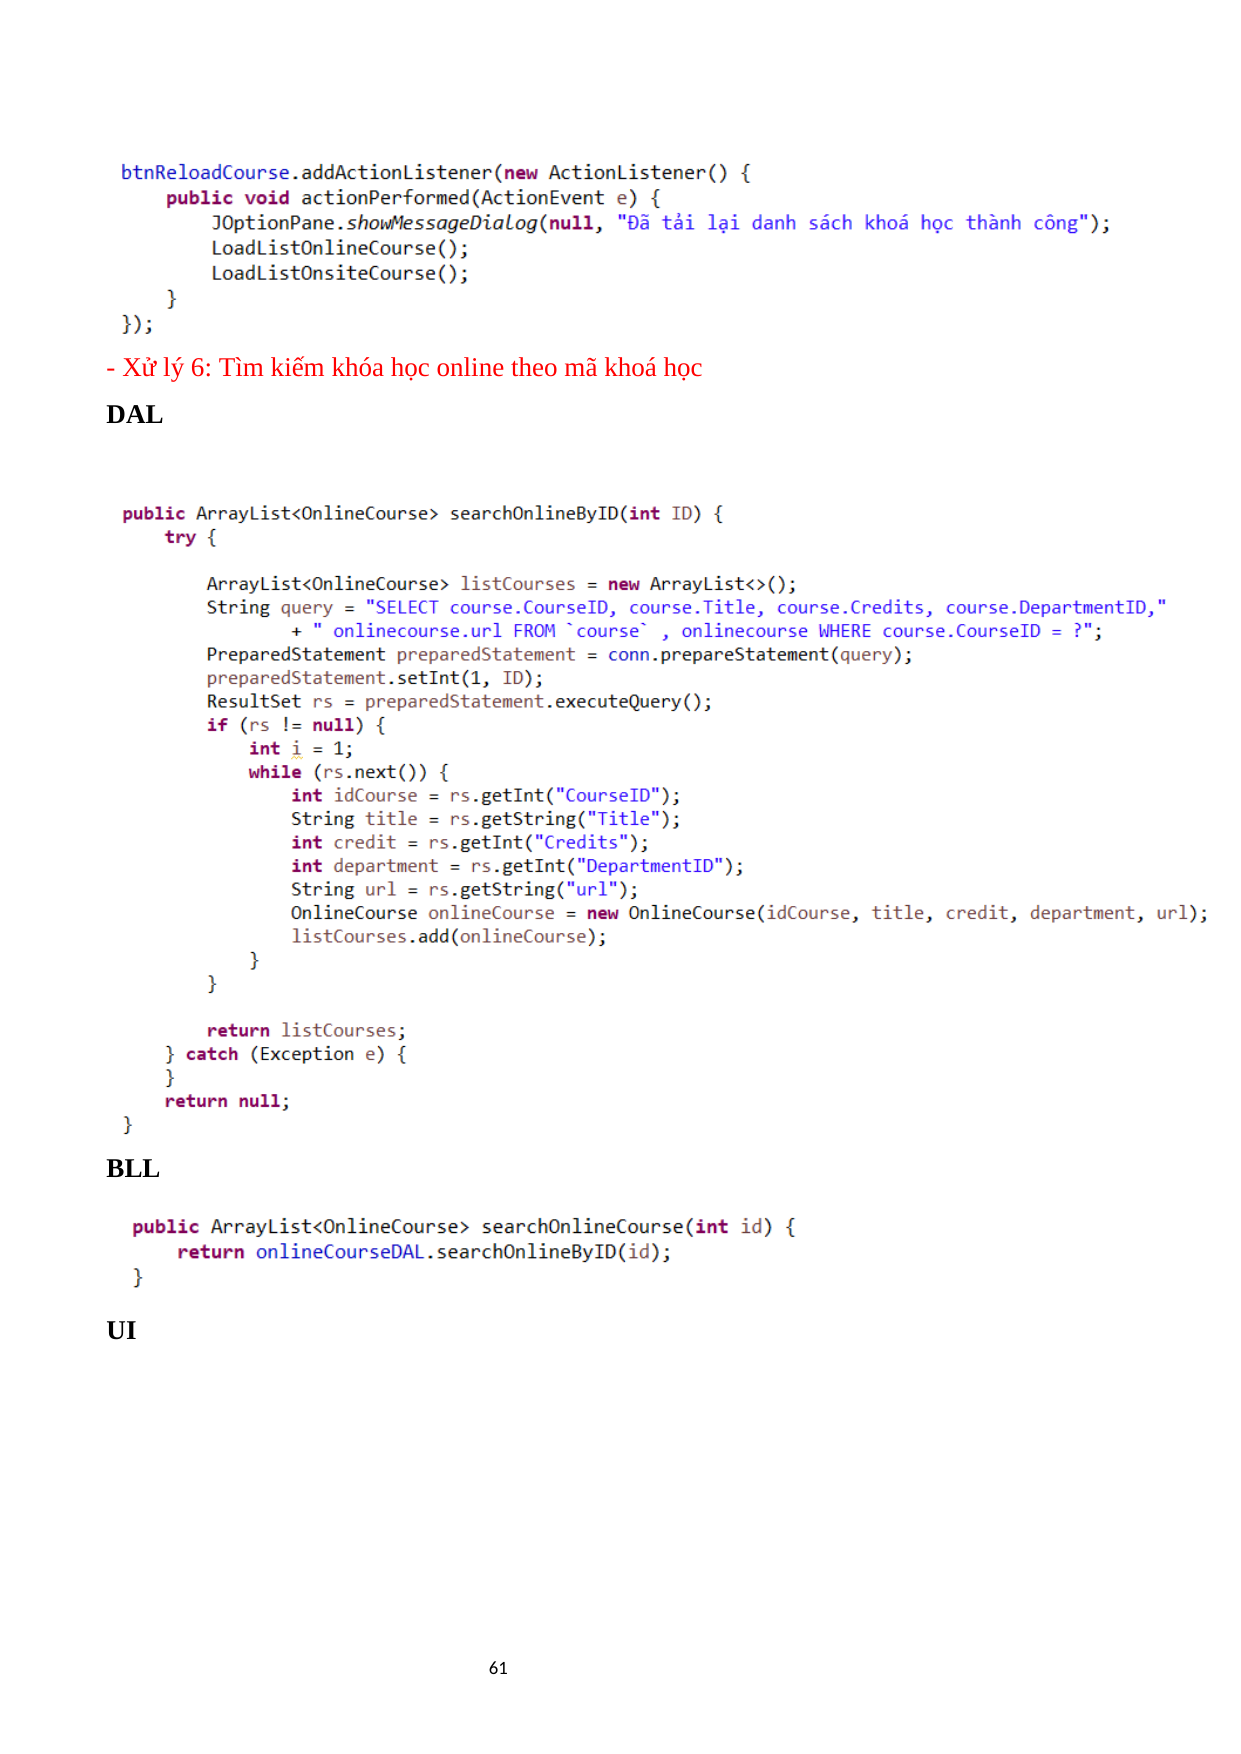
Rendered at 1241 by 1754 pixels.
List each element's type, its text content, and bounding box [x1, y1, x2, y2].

text BLL [106, 1152, 1203, 1183]
text UI [106, 1314, 1203, 1345]
text DAL [106, 398, 1203, 429]
text - Xử lý 6: Tìm kiếm khóa học online theo mã khoá học [106, 351, 1203, 383]
picture [106, 482, 1234, 1140]
picture [106, 150, 1127, 339]
picture [106, 1198, 829, 1300]
